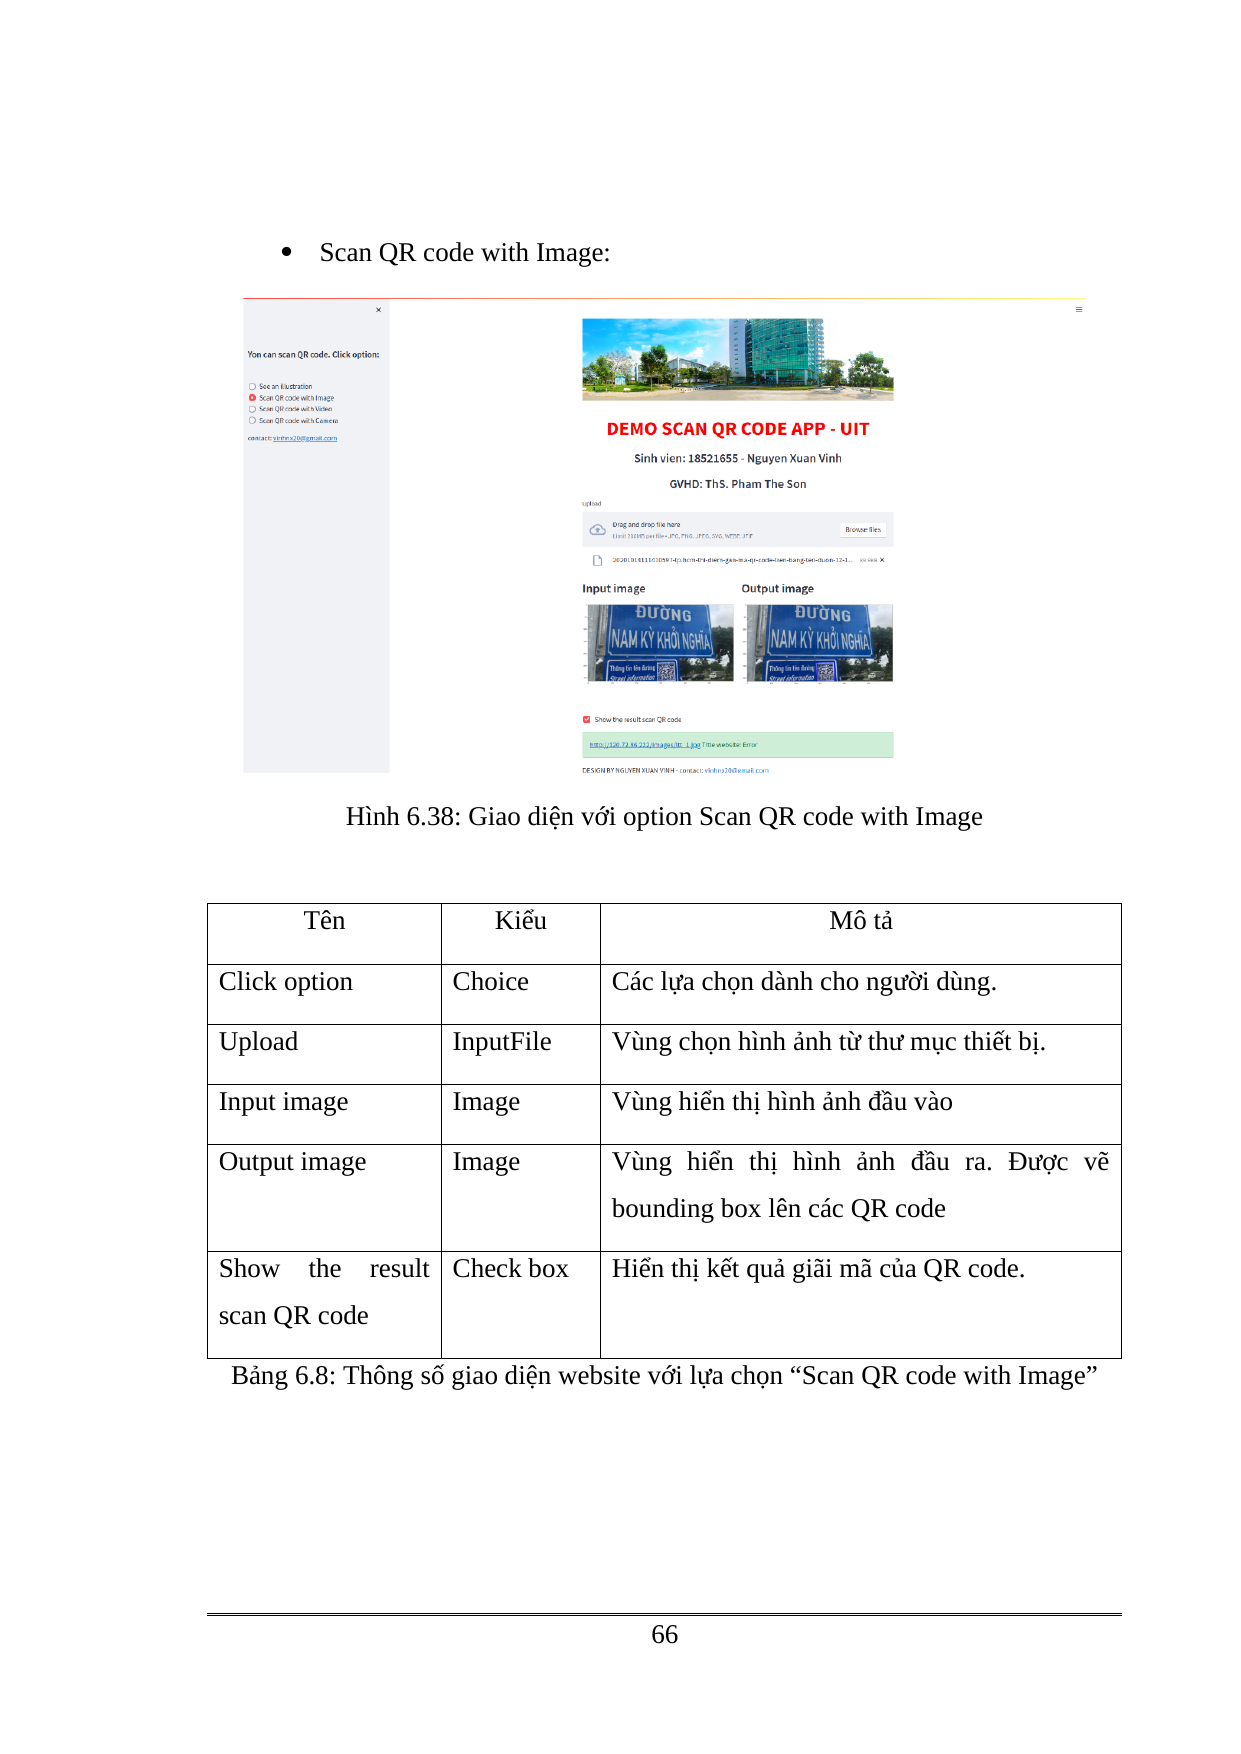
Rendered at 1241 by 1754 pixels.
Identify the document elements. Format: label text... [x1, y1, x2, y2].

table_cell Output image [208, 1145, 441, 1251]
table_header Kiểu [442, 904, 600, 963]
table_cell Click option [208, 965, 441, 1024]
table_header Tên [208, 904, 441, 963]
table_cell Các lựa chọn dành cho người dùng. [601, 965, 1121, 1024]
picture [243, 298, 1086, 773]
table_cell Check box [442, 1252, 600, 1358]
table_cell Image [442, 1085, 600, 1144]
table_cell Choice [442, 965, 600, 1024]
table_cell Vùng chọn hình ảnh từ thư mục thiết bị. [601, 1025, 1121, 1084]
table_cell Vùng hiển thị hình ảnh đầu ra. Được vẽ bounding box lên các QR code [601, 1145, 1121, 1251]
table_cell Upload [208, 1025, 441, 1084]
table_cell InputFile [442, 1025, 600, 1084]
table_cell Image [442, 1145, 600, 1251]
list Scan QR code with Image: [282, 236, 1122, 268]
table_cell Hiển thị kết quả giãi mã của QR code. [601, 1252, 1121, 1358]
table_cell Input image [208, 1085, 441, 1144]
table_header Mô tả [601, 904, 1121, 963]
table_cell Vùng hiển thị hình ảnh đầu vào [601, 1085, 1121, 1144]
table_cell Show the result scan QR code [208, 1252, 441, 1358]
